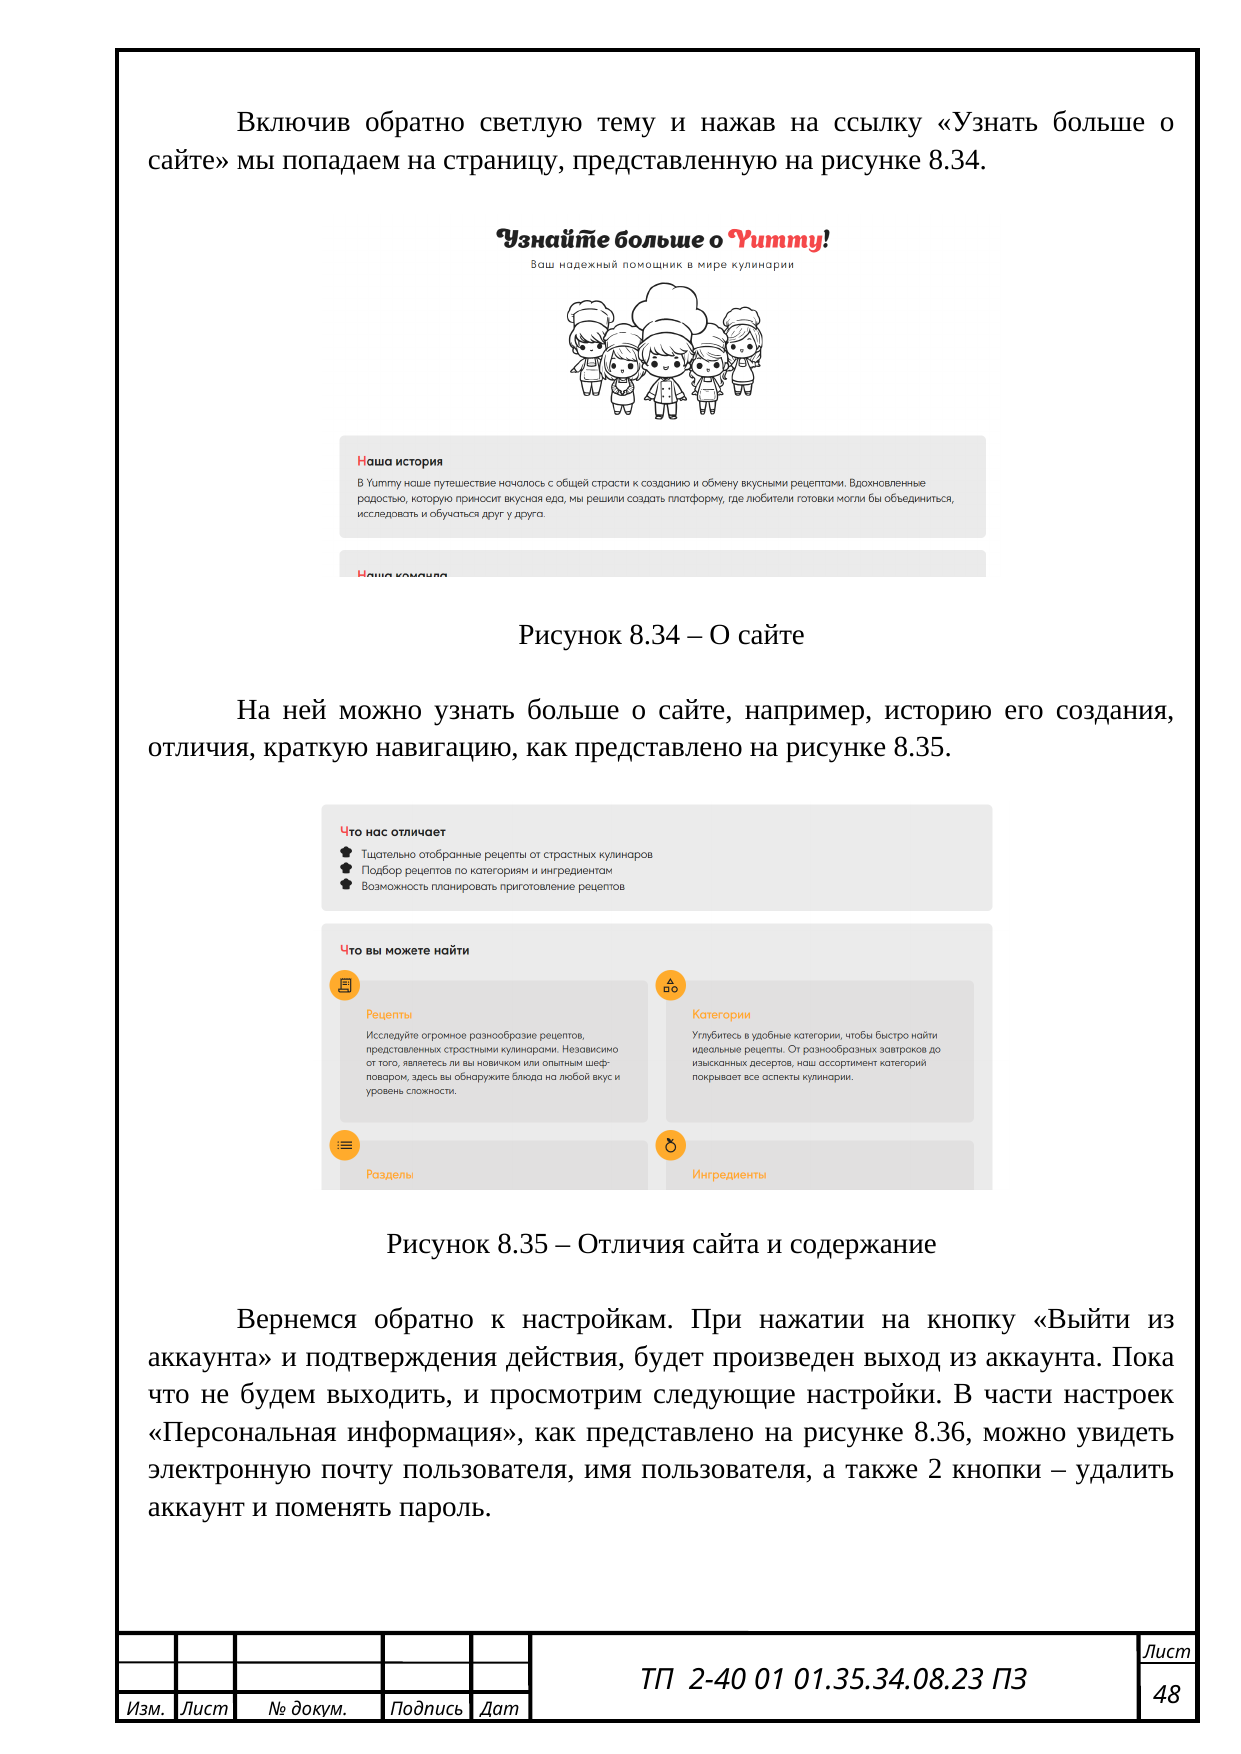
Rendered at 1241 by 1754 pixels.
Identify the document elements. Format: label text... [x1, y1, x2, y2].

text Включив обратно светлую тему и нажав на ссылку «Узнать больше о сайте» мы попадаем на страницу, представленную на рисунке 8.34. [148, 102, 1175, 177]
picture [313, 801, 1010, 1190]
picture [322, 214, 1001, 577]
text На ней можно узнать больше о сайте, например, историю его создания, отличия, краткую навигацию, как представлено на рисунке 8.35. [148, 689, 1175, 764]
text Рисунок 8.34 – О сайте [148, 614, 1175, 652]
text Рисунок 8.35 – Отличия сайта и содержание [148, 1223, 1175, 1261]
text Вернемся обратно к настройкам. При нажатии на кнопку «Выйти из аккаунта» и подтверждения действия, будет произведен выход из аккаунта. Пока что не будем выходить, и просмотрим следующие настройки. В части настроек «Персональная информация», как представлено на рисунке 8.36, можно увидеть электронную почту пользователя, имя пользователя, а также 2 кнопки – удалить аккаунт и поменять пароль. [148, 1298, 1175, 1523]
